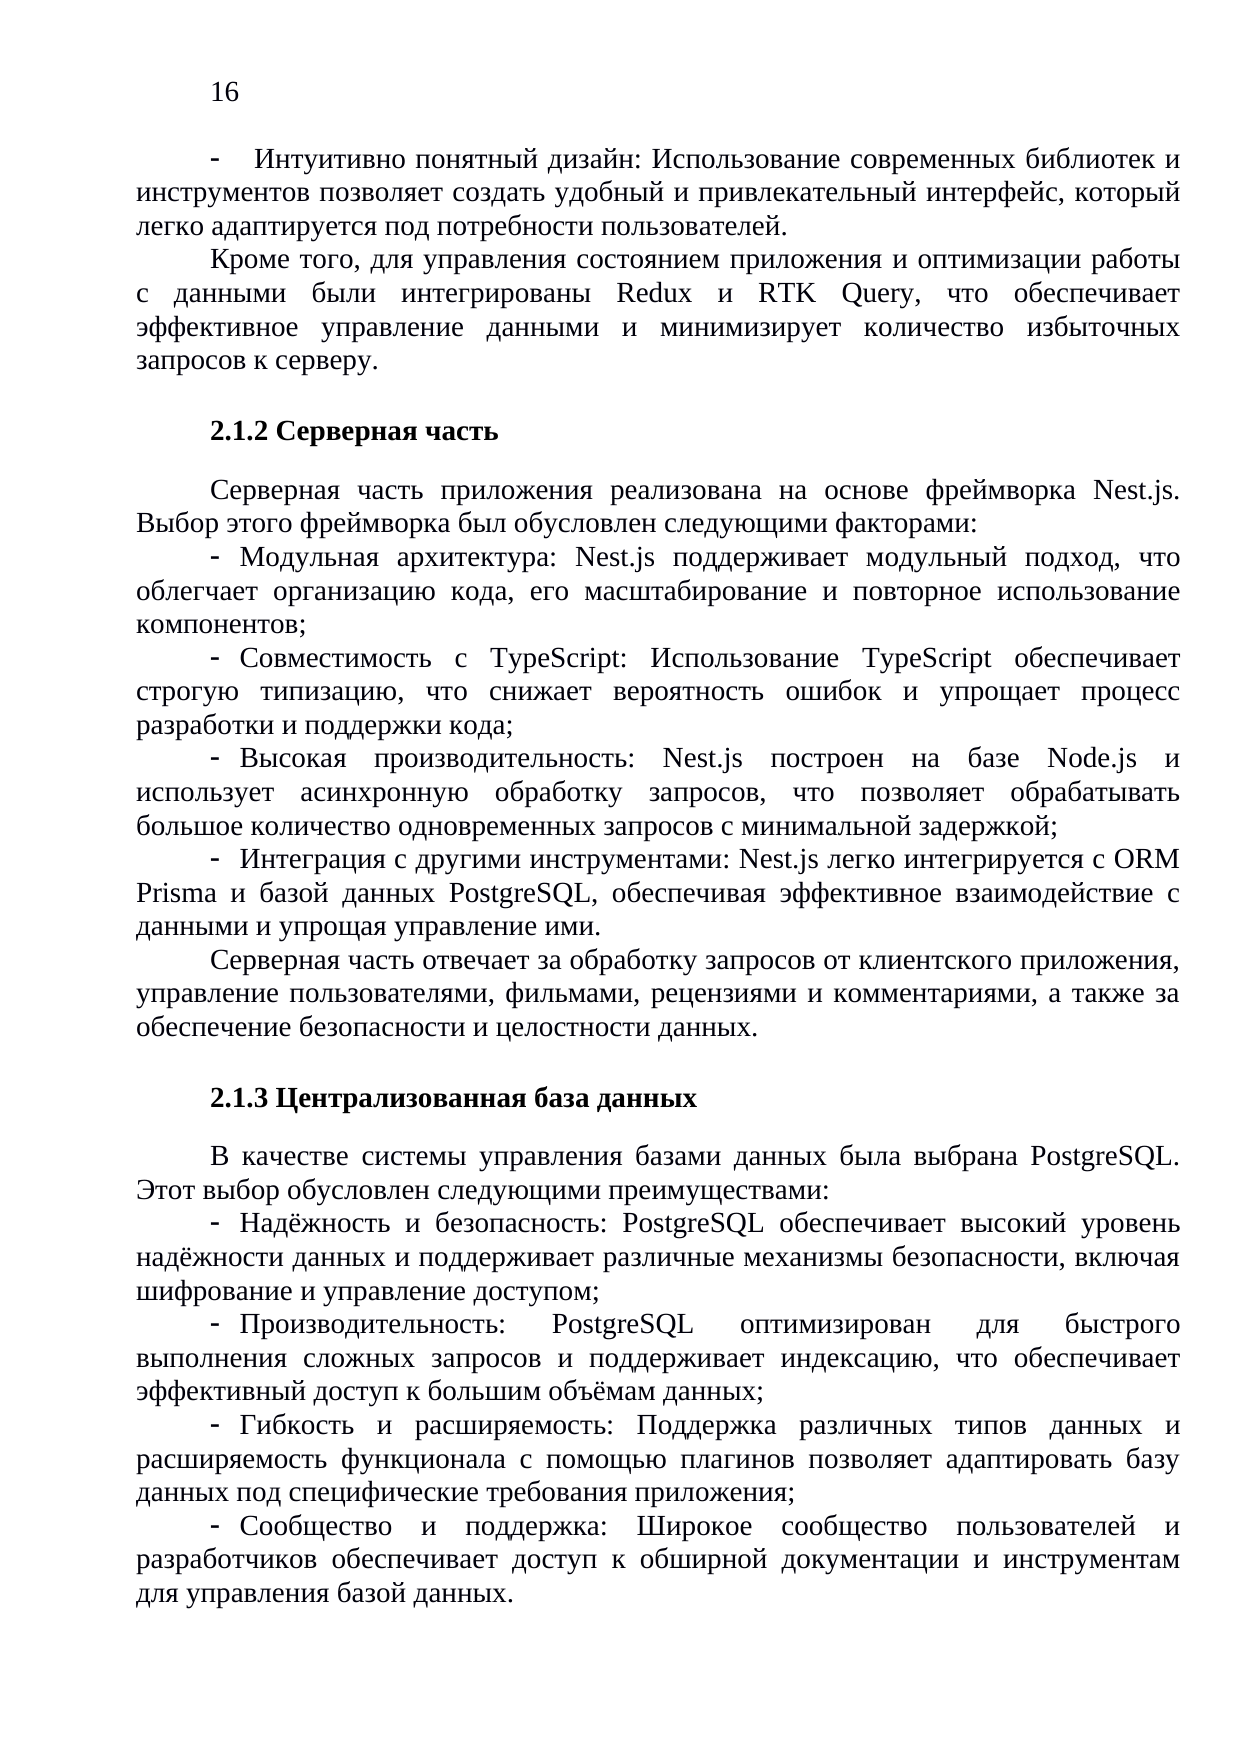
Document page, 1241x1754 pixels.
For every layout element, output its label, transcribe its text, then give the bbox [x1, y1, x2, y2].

list Надёжность и безопасность: PostgreSQL обеспечивает высокий уровень надёжности данных и поддерживает различные механизмы безопасности, включая шифрование и управление доступом; [136, 1206, 1181, 1306]
text В качестве системы управления базами данных была выбрана PostgreSQL. Этот выбор обусловлен следующими преимуществами: [136, 1138, 1181, 1206]
list Совместимость с TypeScript: Использование TypeScript обеспечивает строгую типизацию, что снижает вероятность ошибок и упрощает процесс разработки и поддержки кода; [136, 640, 1181, 740]
text 2.1.3 Централизованная база данных [136, 1080, 1181, 1113]
list Интеграция с другими инструментами: Nest.js легко интегрируется с ORM Prisma и базой данных PostgreSQL, обеспечивая эффективное взаимодействие с данными и упрощая управление ими. [136, 841, 1181, 942]
list Гибкость и расширяемость: Поддержка различных типов данных и расширяемость функционала с помощью плагинов позволяет адаптировать базу данных под специфические требования приложения; [136, 1407, 1181, 1508]
list Сообщество и поддержка: Широкое сообщество пользователей и разработчиков обеспечивает доступ к обширной документации и инструментам для управления базой данных. [136, 1508, 1181, 1608]
text Кроме того, для управления состоянием приложения и оптимизации работы с данными были интегрированы Redux и RTK Query, что обеспечивает эффективное управление данными и минимизирует количество избыточных запросов к серверу. [136, 242, 1181, 376]
list Интуитивно понятный дизайн: Использование современных библиотек и инструментов позволяет создать удобный и привлекательный интерфейс, который легко адаптируется под потребности пользователей. [136, 141, 1181, 242]
text 2.1.2 Серверная часть [136, 413, 1181, 447]
list Модульная архитектура: Nest.js поддерживает модульный подход, что облегчает организацию кода, его масштабирование и повторное использование компонентов; [136, 539, 1181, 640]
list Производительность: PostgreSQL оптимизирован для быстрого выполнения сложных запросов и поддерживает индексацию, что обеспечивает эффективный доступ к большим объёмам данных; [136, 1306, 1181, 1407]
list Высокая производительность: Nest.js построен на базе Node.js и использует асинхронную обработку запросов, что позволяет обрабатывать большое количество одновременных запросов с минимальной задержкой; [136, 740, 1181, 841]
text Серверная часть приложения реализована на основе фреймворка Nest.js. Выбор этого фреймворка был обусловлен следующими факторами: [136, 472, 1181, 539]
text Серверная часть отвечает за обработку запросов от клиентского приложения, управление пользователями, фильмами, рецензиями и комментариями, а также за обеспечение безопасности и целостности данных. [136, 942, 1181, 1042]
